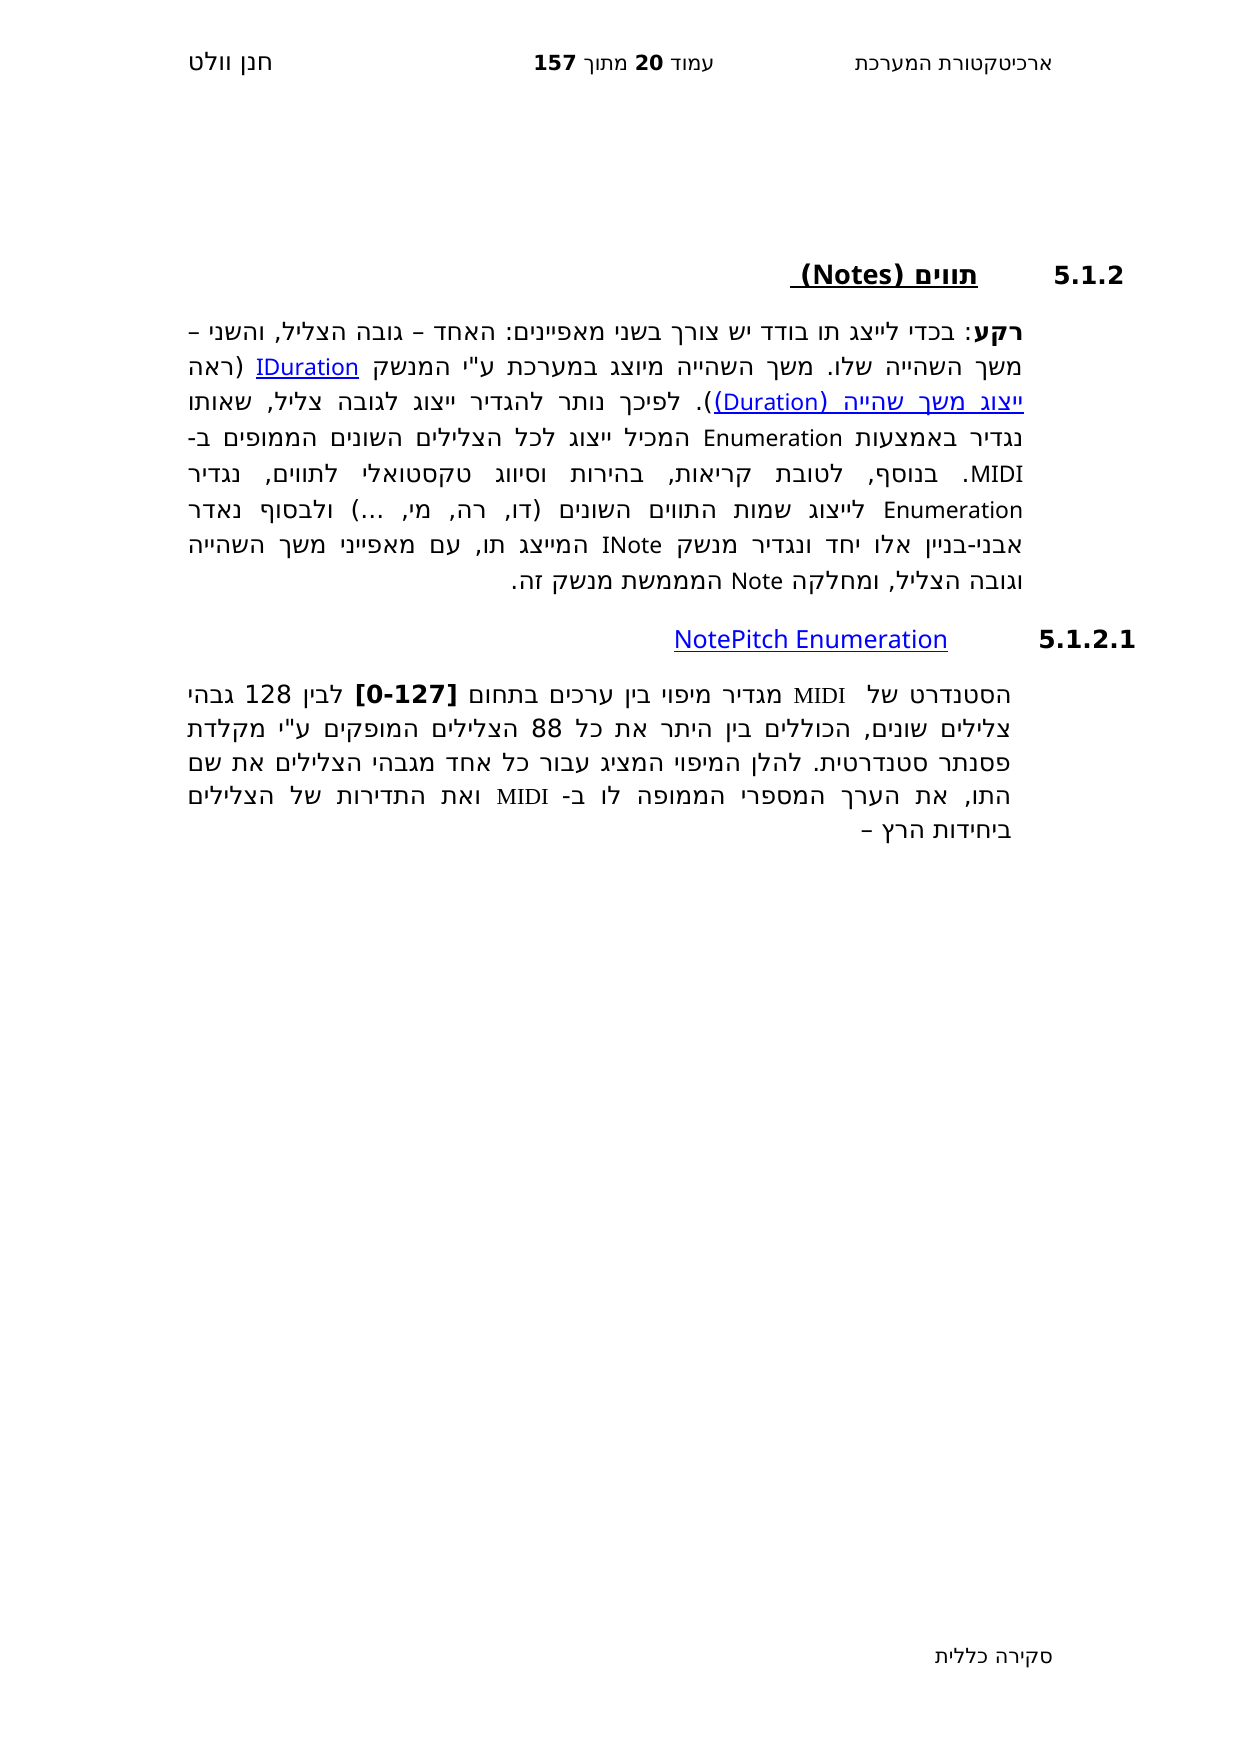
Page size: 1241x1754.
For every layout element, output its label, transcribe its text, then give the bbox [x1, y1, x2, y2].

subtitle תווים (Notes) [187, 255, 1053, 292]
text רקע: בכדי לייצג תו בודד יש צורך בשני מאפיינים: האחד – גובה הצליל, והשני – משך השהייה שלו. משך השהייה מיוצג במערכת ע"י המנשק IDuration (ראה ייצוג משך שהייה (Duration)). לפיכך נותר להגדיר ייצוג לגובה צליל, שאותו נגדיר באמצעות Enumeration המכיל ייצוג לכל הצלילים השונים הממופים ב-MIDI. בנוסף, לטובת קריאות, בהירות וסיווג טקסטואלי לתווים, נגדיר Enumeration לייצוג שמות התווים השונים (דו, רה, מי, ...) ולבסוף נאדר אבני-בניין אלו יחד ונגדיר מנשק INote המייצג תו, עם מאפייני משך השהייה וגובה הצליל, ומחלקה Note המממשת מנשק זה. [187, 317, 1023, 596]
text הסטנדרט של MIDI מגדיר מיפוי בין ערכים בתחום [0-127] לבין 128 גבהי צלילים שונים, הכוללים בין היתר את כל 88 הצלילים המופקים ע"י מקלדת פסנתר סטנדרטית. להלן המיפוי המציג עבור כל אחד מגבהי הצלילים את שם התו, את הערך המספרי הממופה לו ב- MIDI ואת התדירות של הצלילים ביחידות הרץ – [187, 681, 1012, 844]
subtitle NotePitch Enumeration [187, 622, 1038, 656]
